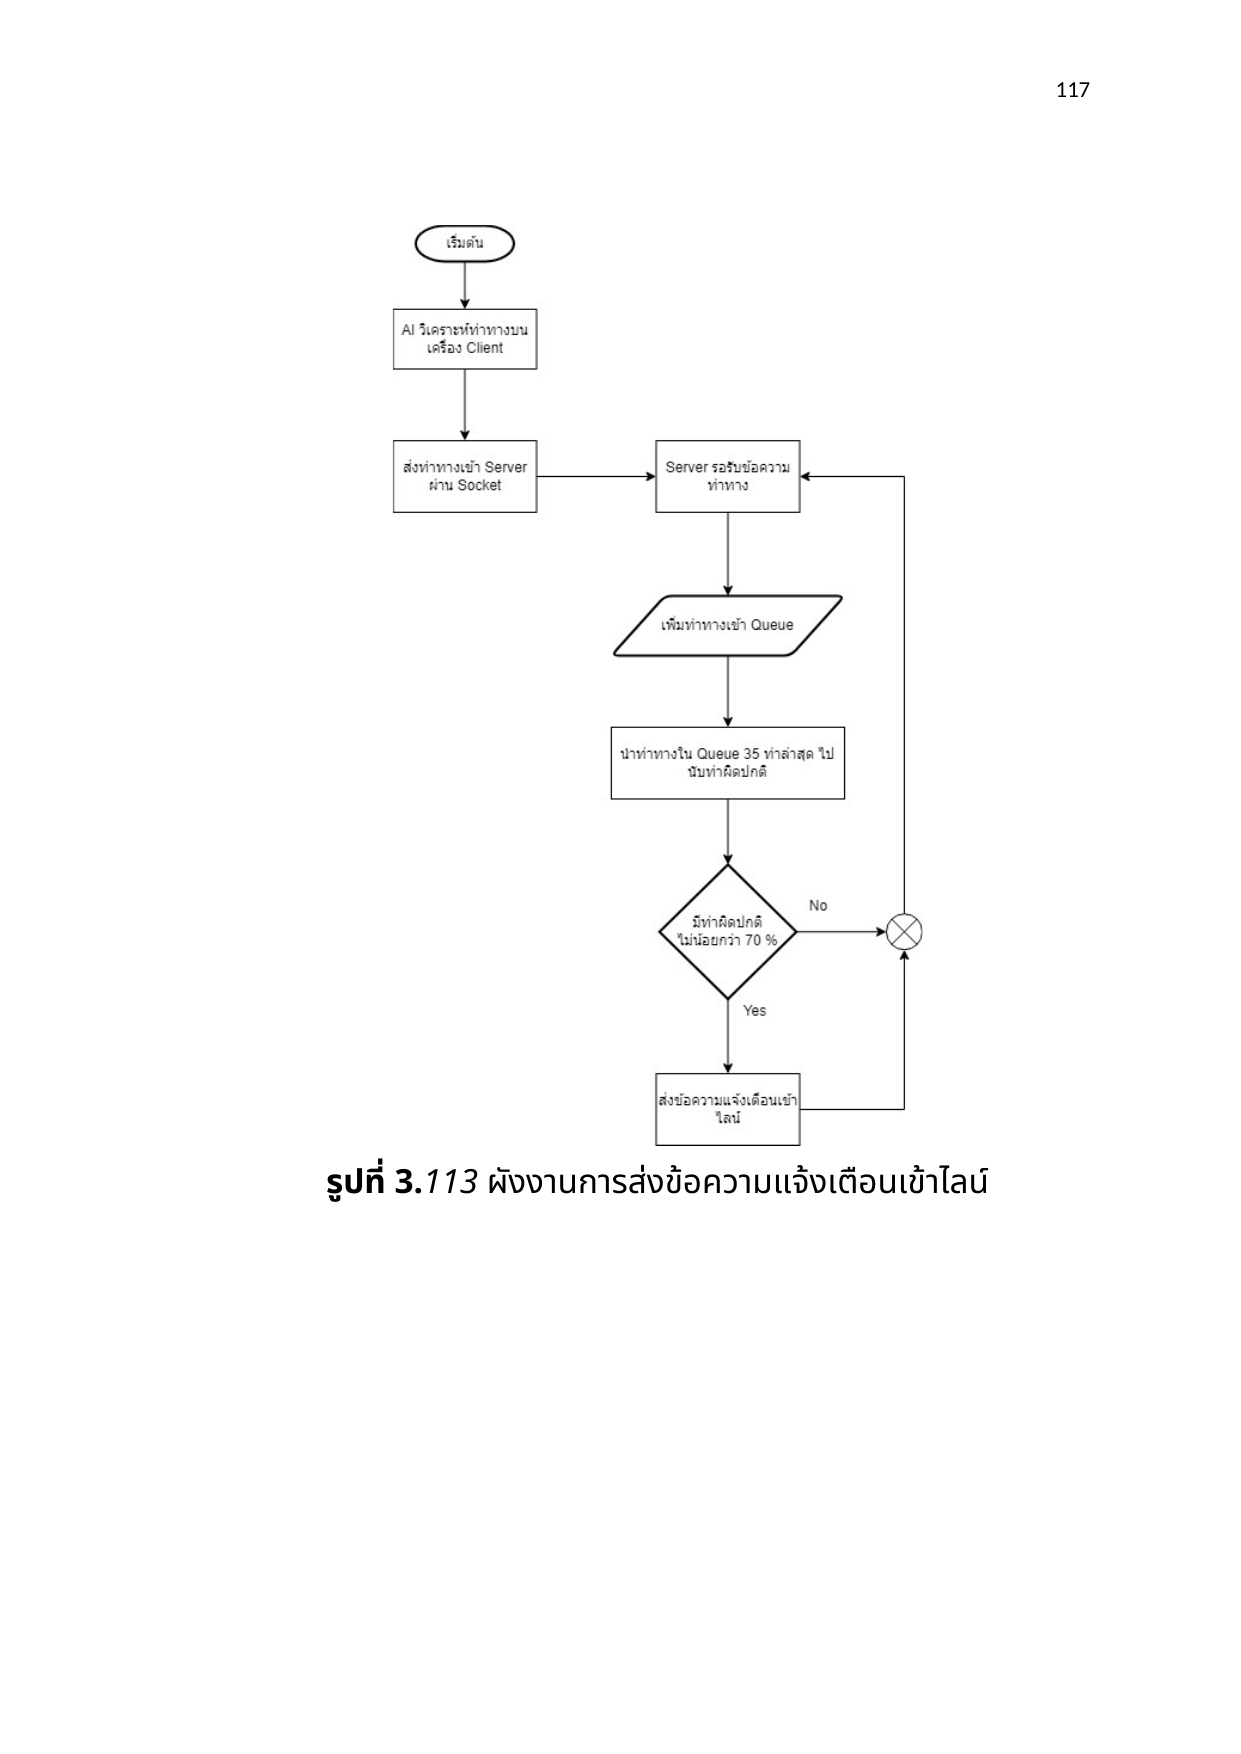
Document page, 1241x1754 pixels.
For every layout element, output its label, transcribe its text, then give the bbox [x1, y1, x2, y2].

text รูปที่ 3.113 ผังงานการส่งข้อความแจ้งเตือนเข้าไลน์ [225, 1158, 1090, 1209]
picture [392, 225, 923, 1146]
